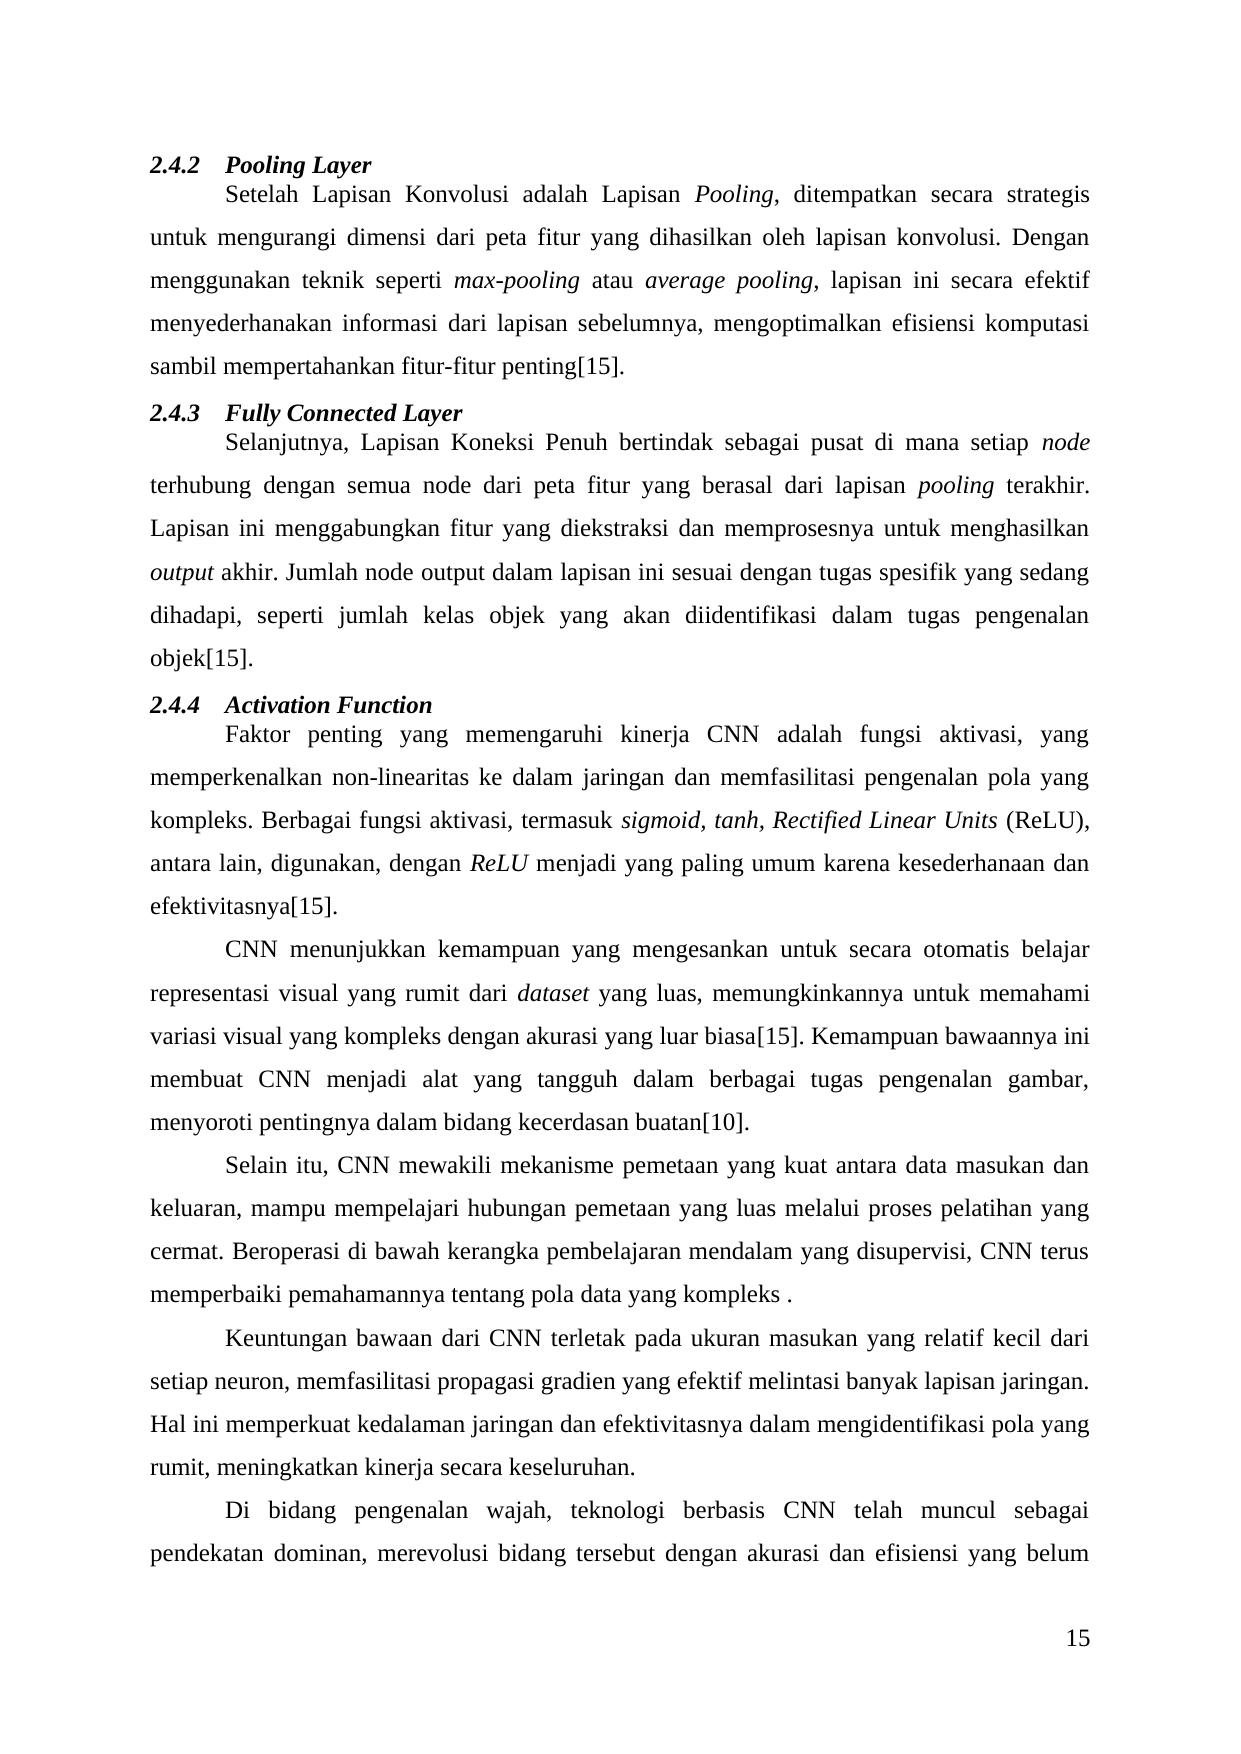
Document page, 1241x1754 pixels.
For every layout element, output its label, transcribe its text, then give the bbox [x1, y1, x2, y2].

text Selain itu, CNN mewakili mekanisme pemetaan yang kuat antara data masukan dan keluaran, mampu mempelajari hubungan pemetaan yang luas melalui proses pelatihan yang cermat. Beroperasi di bawah kerangka pembelajaran mendalam yang disupervisi, CNN terus memperbaiki pemahamannya tentang pola data yang kompleks . [150, 1150, 1090, 1308]
subtitle Pooling Layer [150, 150, 1090, 179]
text Faktor penting yang memengaruhi kinerja CNN adalah fungsi aktivasi, yang memperkenalkan non-linearitas ke dalam jaringan dan memfasilitasi pengenalan pola yang kompleks. Berbagai fungsi aktivasi, termasuk sigmoid, tanh, Rectified Linear Units (ReLU), antara lain, digunakan, dengan ReLU menjadi yang paling umum karena kesederhanaan dan efektivitasnya. [150, 719, 1090, 920]
text CNN menunjukkan kemampuan yang mengesankan untuk secara otomatis belajar representasi visual yang rumit dari dataset yang luas, memungkinkannya untuk memahami variasi visual yang kompleks dengan akurasi yang luar biasa. Kemampuan bawaannya ini membuat CNN menjadi alat yang tangguh dalam berbagai tugas pengenalan gambar, menyoroti pentingnya dalam bidang kecerdasan buatan. [150, 934, 1090, 1136]
text Keuntungan bawaan dari CNN terletak pada ukuran masukan yang relatif kecil dari setiap neuron, memfasilitasi propagasi gradien yang efektif melintasi banyak lapisan jaringan. Hal ini memperkuat kedalaman jaringan dan efektivitasnya dalam mengidentifikasi pola yang rumit, meningkatkan kinerja secara keseluruhan. [150, 1323, 1090, 1481]
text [150, 1495, 1090, 1567]
subtitle Activation Function [150, 690, 1090, 719]
text Selanjutnya, Lapisan Koneksi Penuh bertindak sebagai pusat di mana setiap node terhubung dengan semua node dari peta fitur yang berasal dari lapisan pooling terakhir. Lapisan ini menggabungkan fitur yang diekstraksi dan memprosesnya untuk menghasilkan output akhir. Jumlah node output dalam lapisan ini sesuai dengan tugas spesifik yang sedang dihadapi, seperti jumlah kelas objek yang akan diidentifikasi dalam tugas pengenalan objek. [150, 427, 1090, 672]
text Setelah Lapisan Konvolusi adalah Lapisan Pooling, ditempatkan secara strategis untuk mengurangi dimensi dari peta fitur yang dihasilkan oleh lapisan konvolusi. Dengan menggunakan teknik seperti max-pooling atau average pooling, lapisan ini secara efektif menyederhanakan informasi dari lapisan sebelumnya, mengoptimalkan efisiensi komputasi sambil mempertahankan fitur-fitur penting. [150, 179, 1090, 380]
subtitle Fully Connected Layer [150, 398, 1090, 427]
